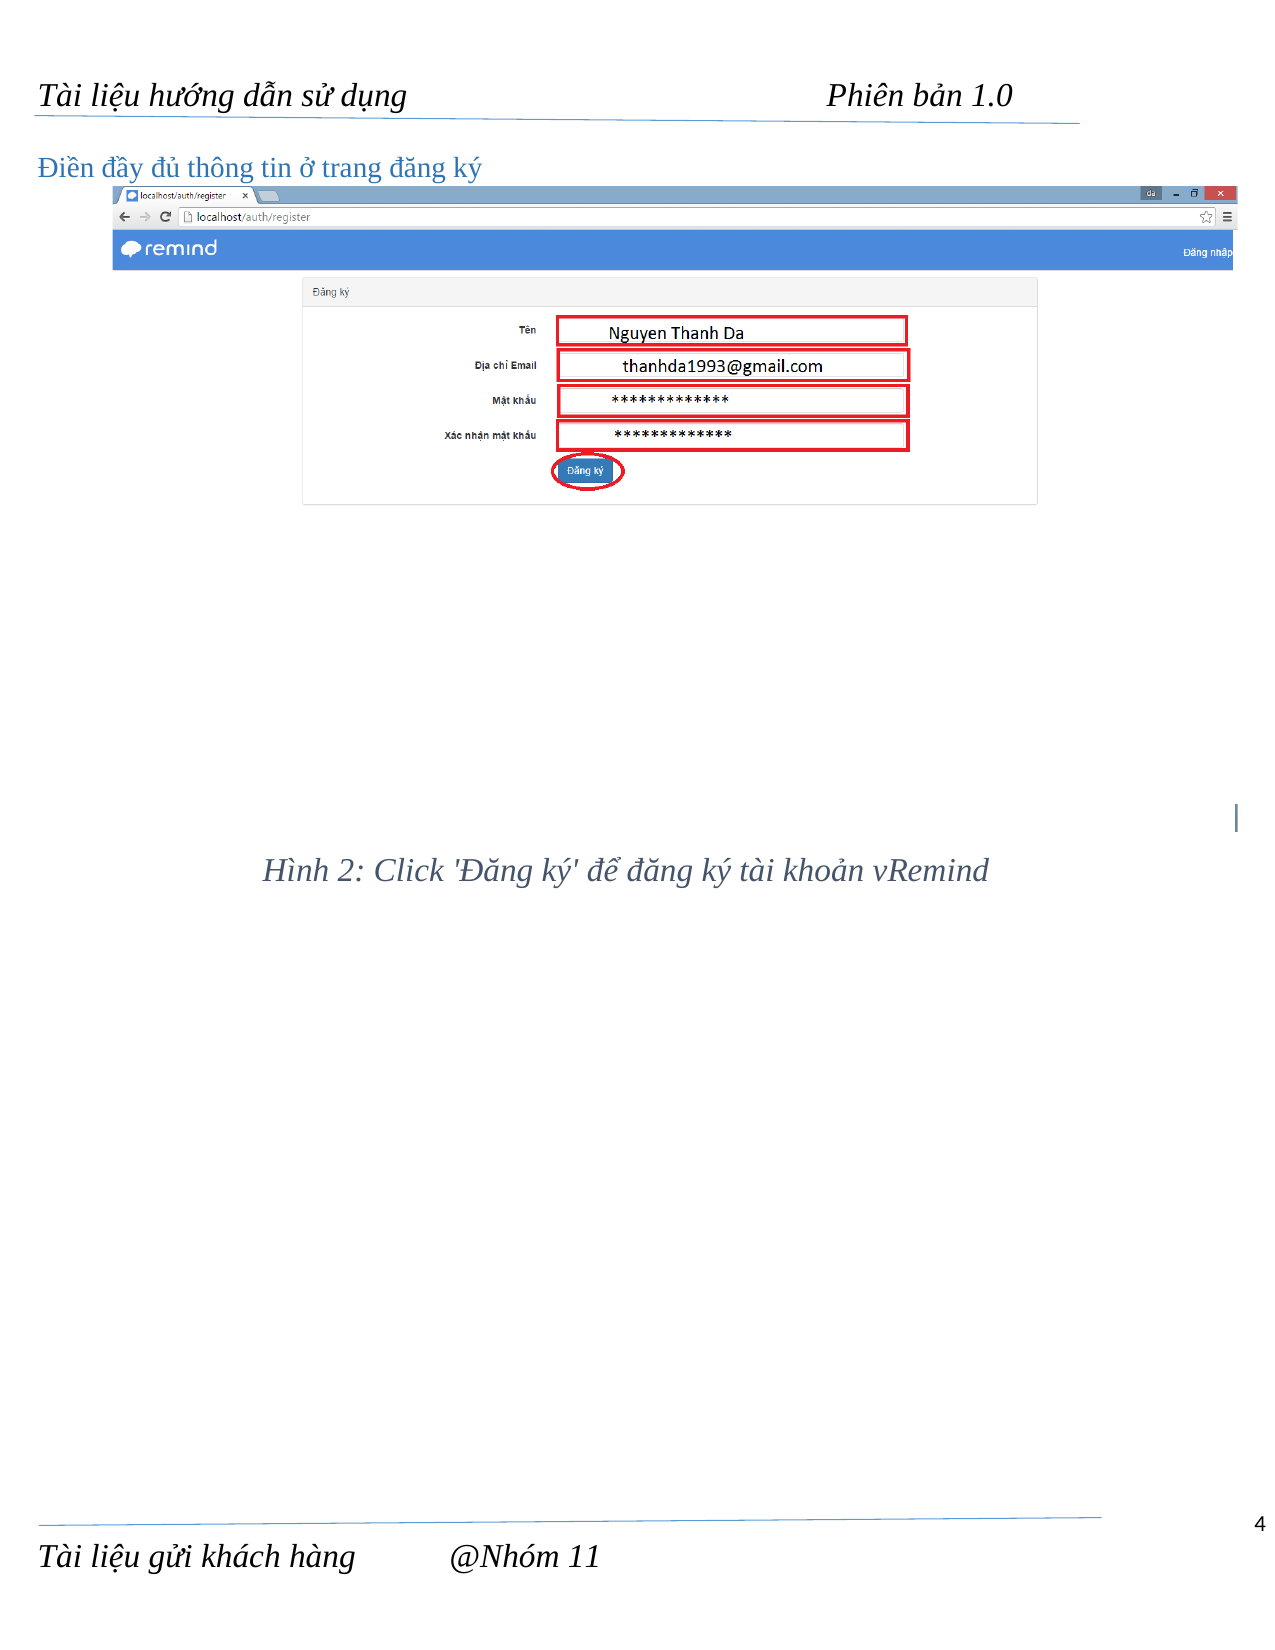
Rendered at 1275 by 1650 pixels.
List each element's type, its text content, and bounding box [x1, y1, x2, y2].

text Hình 2: Click 'Đăng ký' để đăng ký tài khoản vRemind [37, 850, 1266, 888]
subtitle Điền đầy đủ thông tin ở trang đăng ký [37, 150, 1266, 183]
picture [112, 186, 1238, 832]
